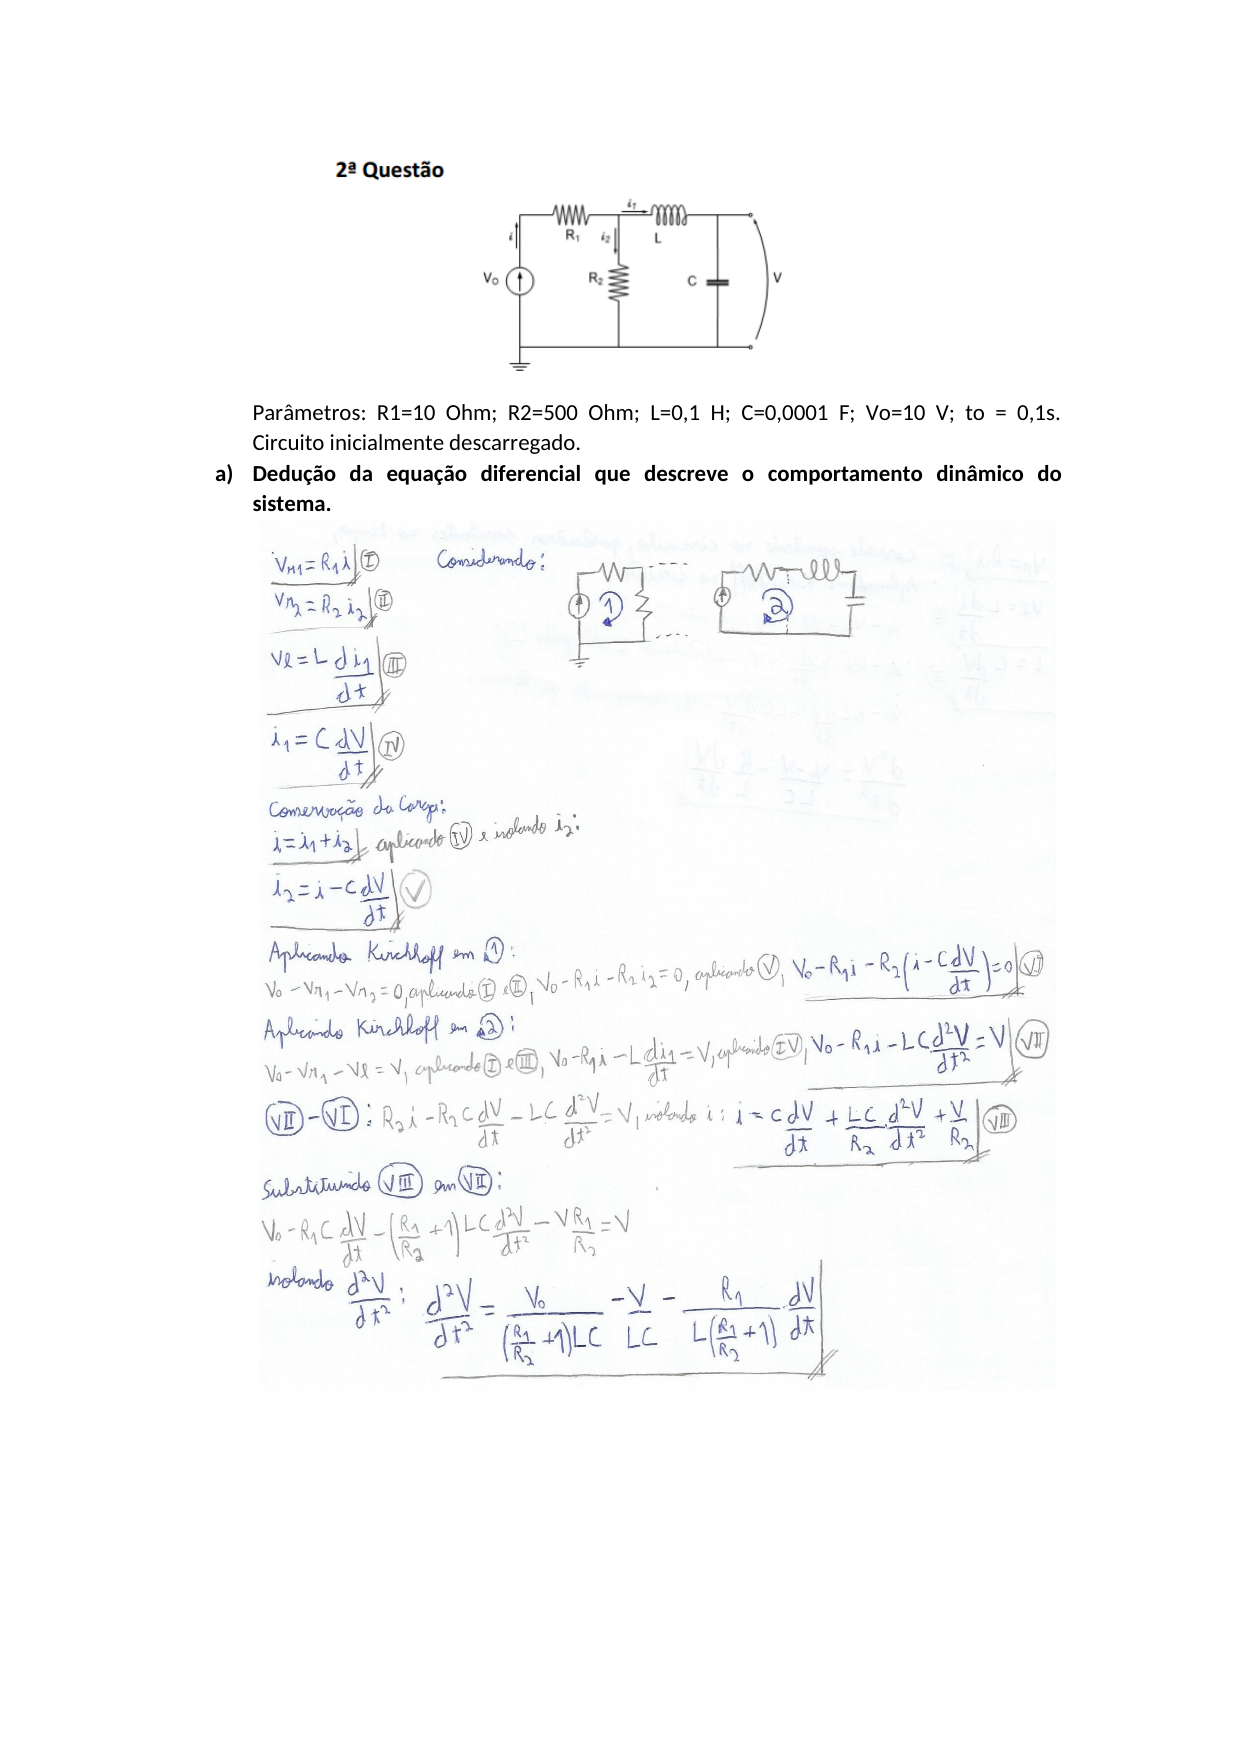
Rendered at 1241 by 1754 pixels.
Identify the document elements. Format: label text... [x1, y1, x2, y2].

list Dedução da equação diferencial que descreve o comportamento dinâmico do sistema. [215, 459, 1063, 517]
picture [259, 519, 1056, 1390]
list Parâmetros: R1=10 Ohm; R2=500 Ohm; L=0,1 H; C=0,0001 F; Vo=10 V; to = 0,1s. Circuito inicialmente descarregado. [252, 398, 1063, 457]
picture [323, 147, 917, 380]
